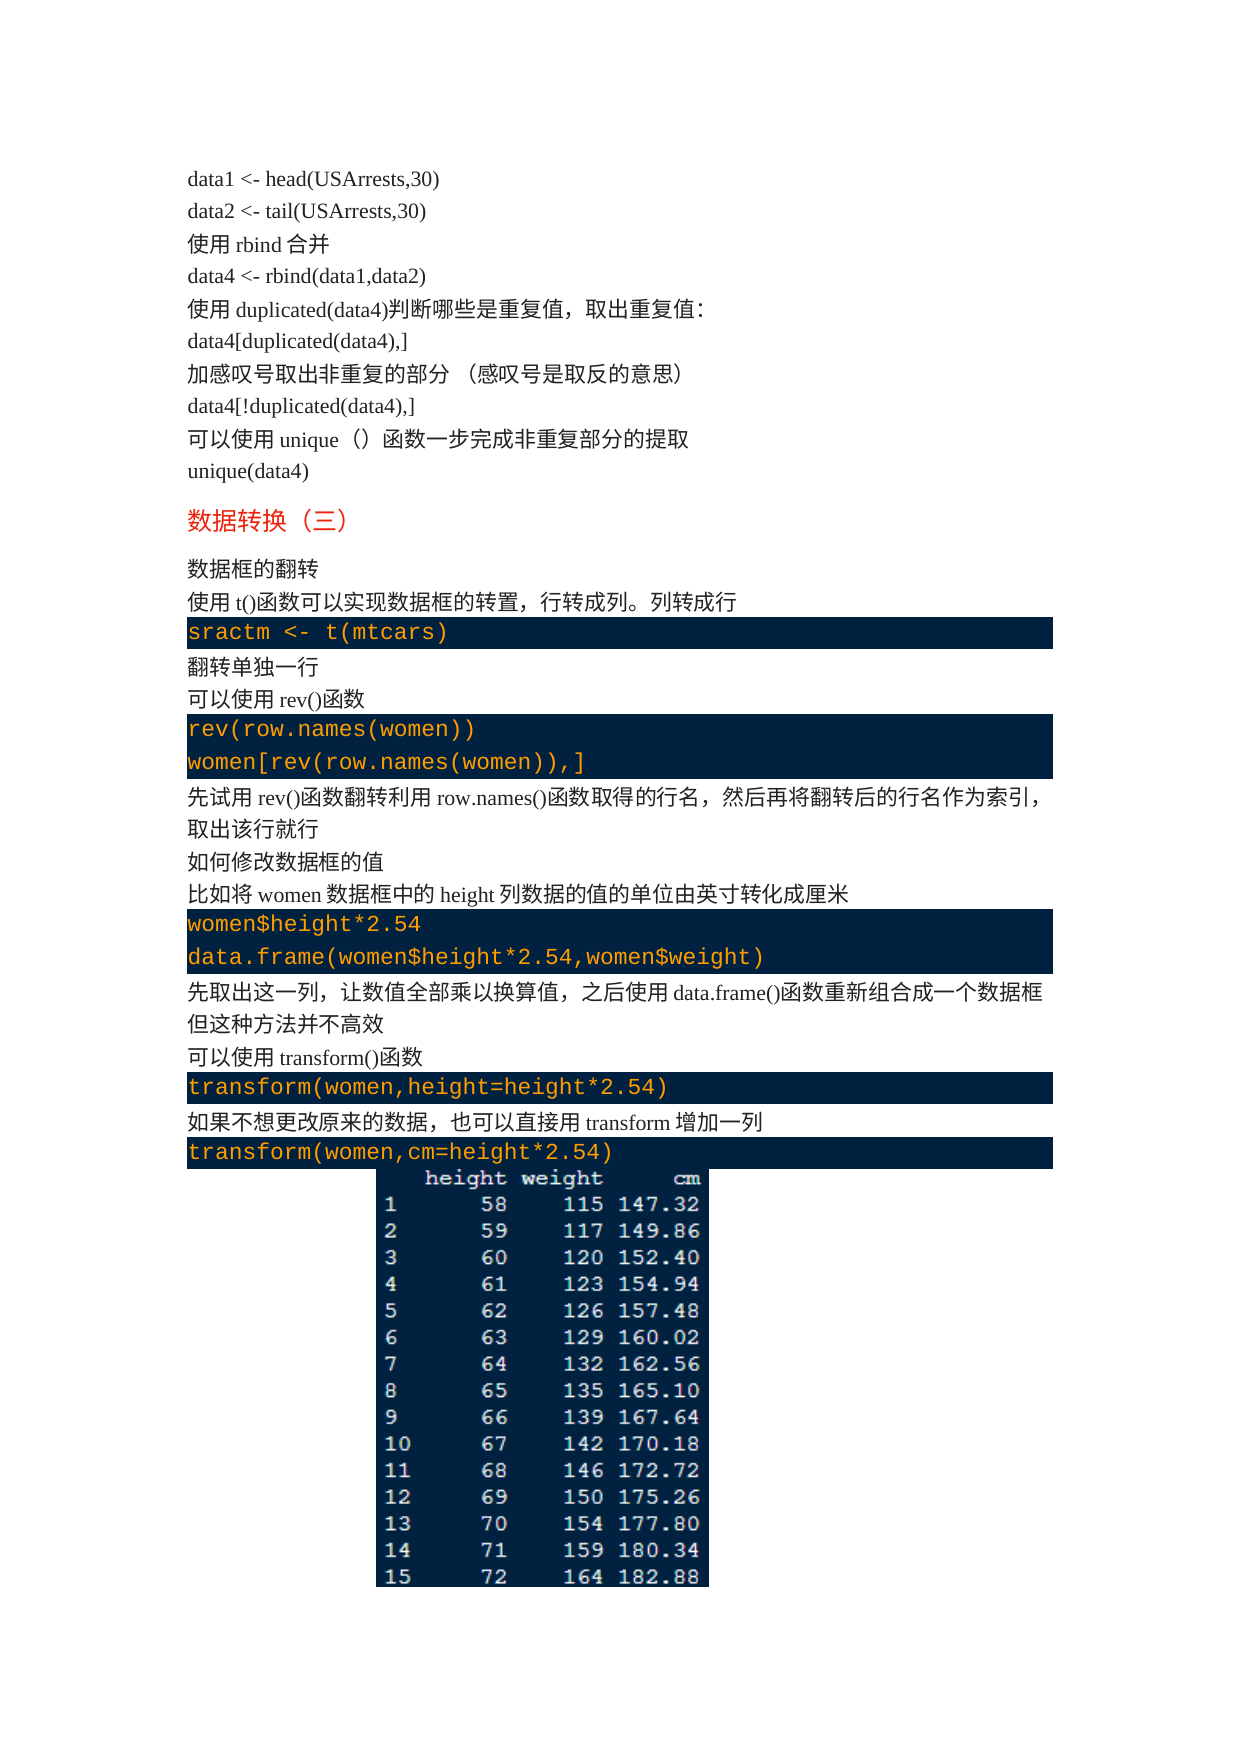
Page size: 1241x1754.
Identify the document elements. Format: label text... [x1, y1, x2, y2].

text data4 <- rbind(data1,data2) [187, 259, 1053, 292]
text 如果不想更改原来的数据，也可以直接用transform增加一列 [187, 1104, 1053, 1137]
text 可以使用unique（）函数一步完成非重复部分的提取 [187, 422, 1053, 454]
text 先试用rev()函数翻转利用row.names()函数取得的行名，然后再将翻转后的行名作为索引，取出该行就行 [187, 779, 1053, 844]
text data4[duplicated(data4),] [187, 324, 1053, 357]
text unique(data4) [187, 454, 1053, 487]
text 比如将women数据框中的height列数据的值的单位由英寸转化成厘米 [187, 877, 1053, 909]
text data4[!duplicated(data4),] [187, 389, 1053, 422]
text 如何修改数据框的值 [187, 844, 1053, 877]
text 但这种方法并不高效 [187, 1007, 1053, 1039]
text 数据转换（三） [187, 487, 1053, 552]
text transform(women,height=height*2.54) [187, 1072, 1053, 1104]
picture [376, 1169, 709, 1587]
text 数据框的翻转 [187, 552, 1053, 584]
text 使用rbind合并 [187, 227, 1053, 259]
text 先取出这一列，让数值全部乘以换算值，之后使用data.frame()函数重新组合成一个数据框 [187, 974, 1053, 1007]
text data2 <- tail(USArrests,30) [187, 194, 1053, 227]
text 可以使用transform()函数 [187, 1039, 1053, 1072]
text 可以使用rev()函数 [187, 682, 1053, 714]
text 翻转单独一行 [187, 649, 1053, 682]
text data.frame(women$height*2.54,women$weight) [187, 942, 1053, 974]
text 加感叹号取出非重复的部分 （感叹号是取反的意思） [187, 357, 1053, 389]
text rev(row.names(women)) [187, 714, 1053, 747]
text 使用duplicated(data4)判断哪些是重复值，取出重复值： [187, 292, 1053, 324]
text data1 <- head(USArrests,30) [187, 162, 1053, 194]
text sractm <- t(mtcars) [187, 617, 1053, 649]
text transform(women,cm=height*2.54) [187, 1137, 1053, 1169]
text 使用t()函数可以实现数据框的转置，行转成列。列转成行 [187, 584, 1053, 617]
text women$height*2.54 [187, 909, 1053, 942]
text women[rev(row.names(women)),] [187, 747, 1053, 779]
